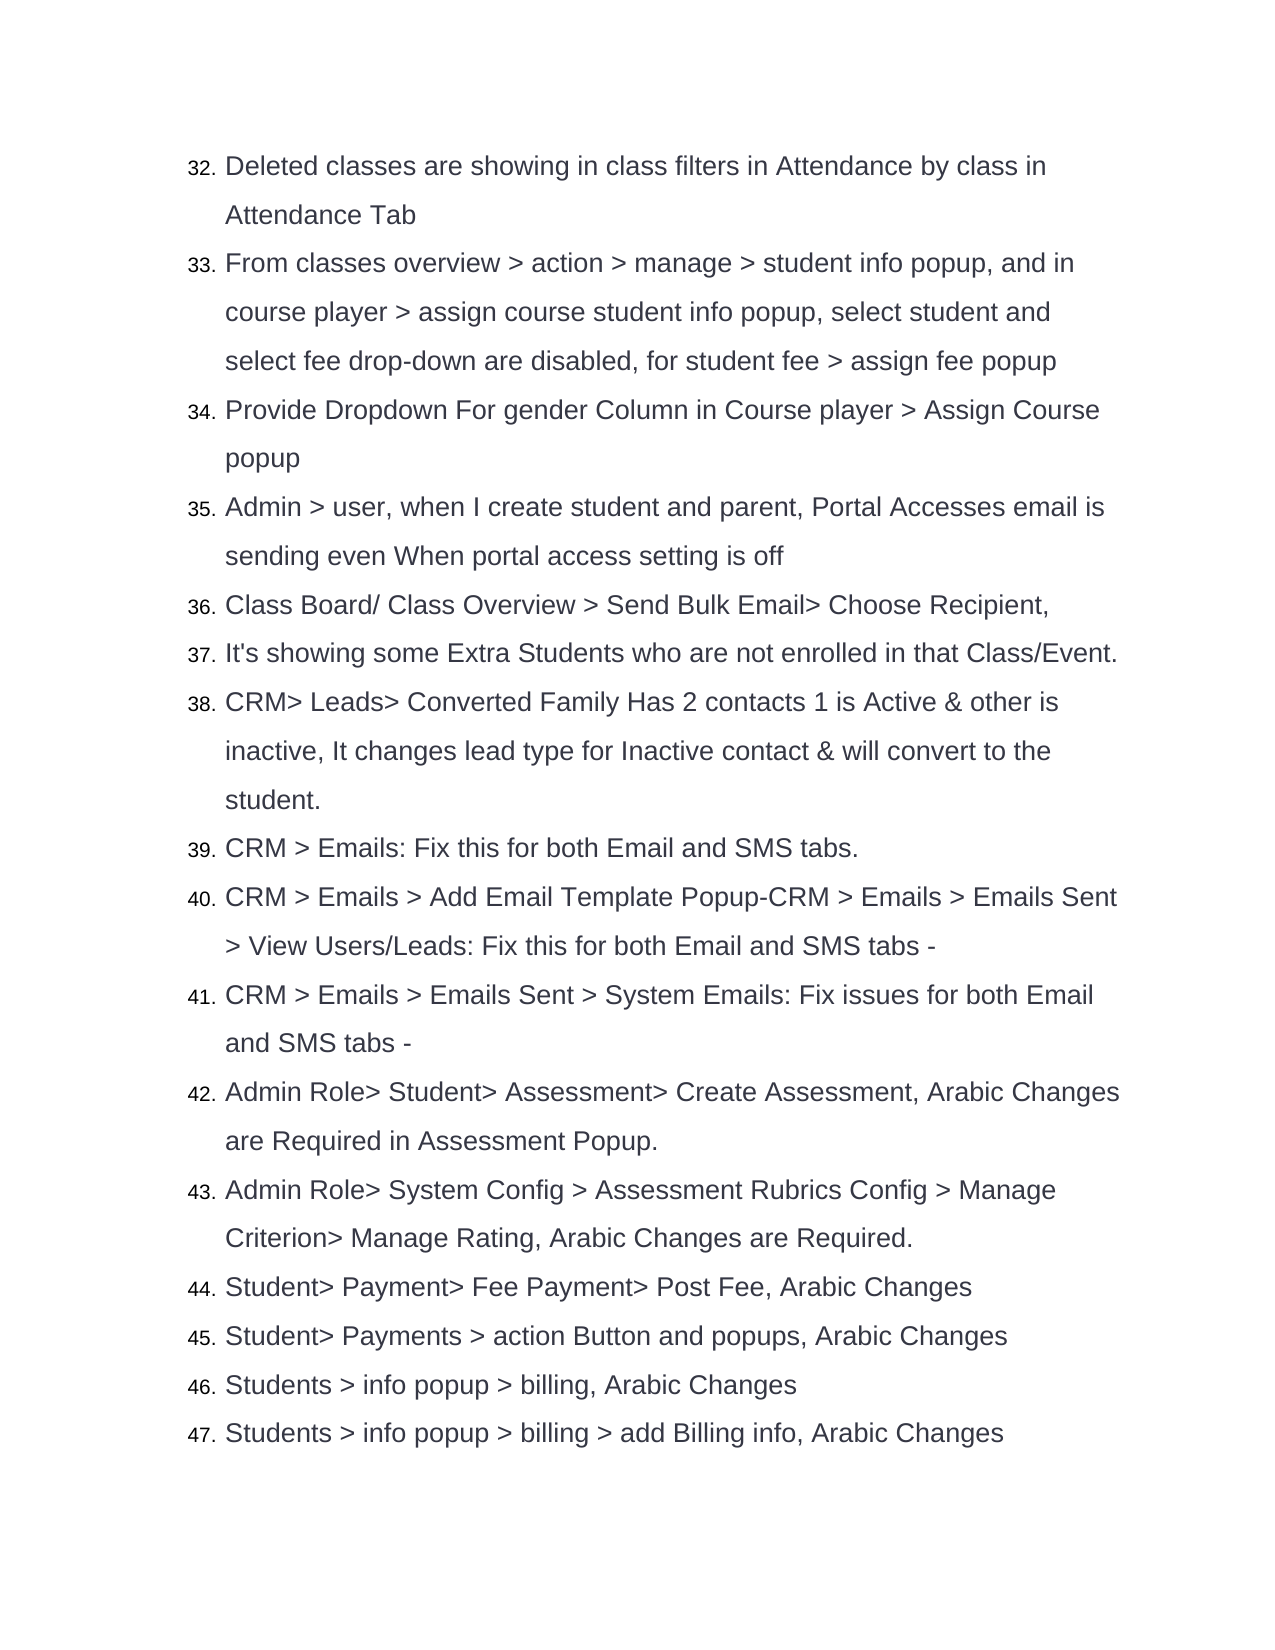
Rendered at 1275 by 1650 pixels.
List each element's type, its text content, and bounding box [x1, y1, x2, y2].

list Student> Payments > action Button and popups, Arabic Changes [187, 1320, 1125, 1351]
list CRM > Emails: Fix this for both Email and SMS tabs. [187, 832, 1125, 864]
list Deleted classes are showing in class filters in Attendance by class in Attendance Tab [187, 150, 1125, 230]
list Students > info popup > billing > add Billing info, Arabic Changes [187, 1417, 1125, 1449]
list It's showing some Extra Students who are not enrolled in that Class/Event. [187, 637, 1125, 669]
list Class Board/ Class Overview > Send Bulk Email> Choose Recipient, [187, 589, 1125, 620]
list Provide Dropdown For gender Column in Course player > Assign Course popup [187, 394, 1125, 474]
list From classes overview > action > manage > student info popup, and in course player > assign course student info popup, select student and select fee drop-down are disabled, for student fee > assign fee popup [187, 247, 1125, 376]
list CRM > Emails > Add Email Template Popup-CRM > Emails > Emails Sent > View Users/Leads: Fix this for both Email and SMS tabs - [187, 881, 1125, 961]
list Admin Role> System Config > Assessment Rubrics Config > Manage Criterion> Manage Rating, Arabic Changes are Required. [187, 1174, 1125, 1254]
list Admin Role> Student> Assessment> Create Assessment, Arabic Changes are Required in Assessment Popup. [187, 1076, 1125, 1156]
list Admin > user, when I create student and parent, Portal Accesses email is sending even When portal access setting is off [187, 491, 1125, 571]
list CRM> Leads> Converted Family Has 2 contacts 1 is Active & other is inactive, It changes lead type for Inactive contact & will convert to the student. [187, 686, 1125, 815]
list CRM > Emails > Emails Sent > System Emails: Fix issues for both Email and SMS tabs - [187, 979, 1125, 1059]
list Student> Payment> Fee Payment> Post Fee, Arabic Changes [187, 1271, 1125, 1302]
list Students > info popup > billing, Arabic Changes [187, 1369, 1125, 1400]
